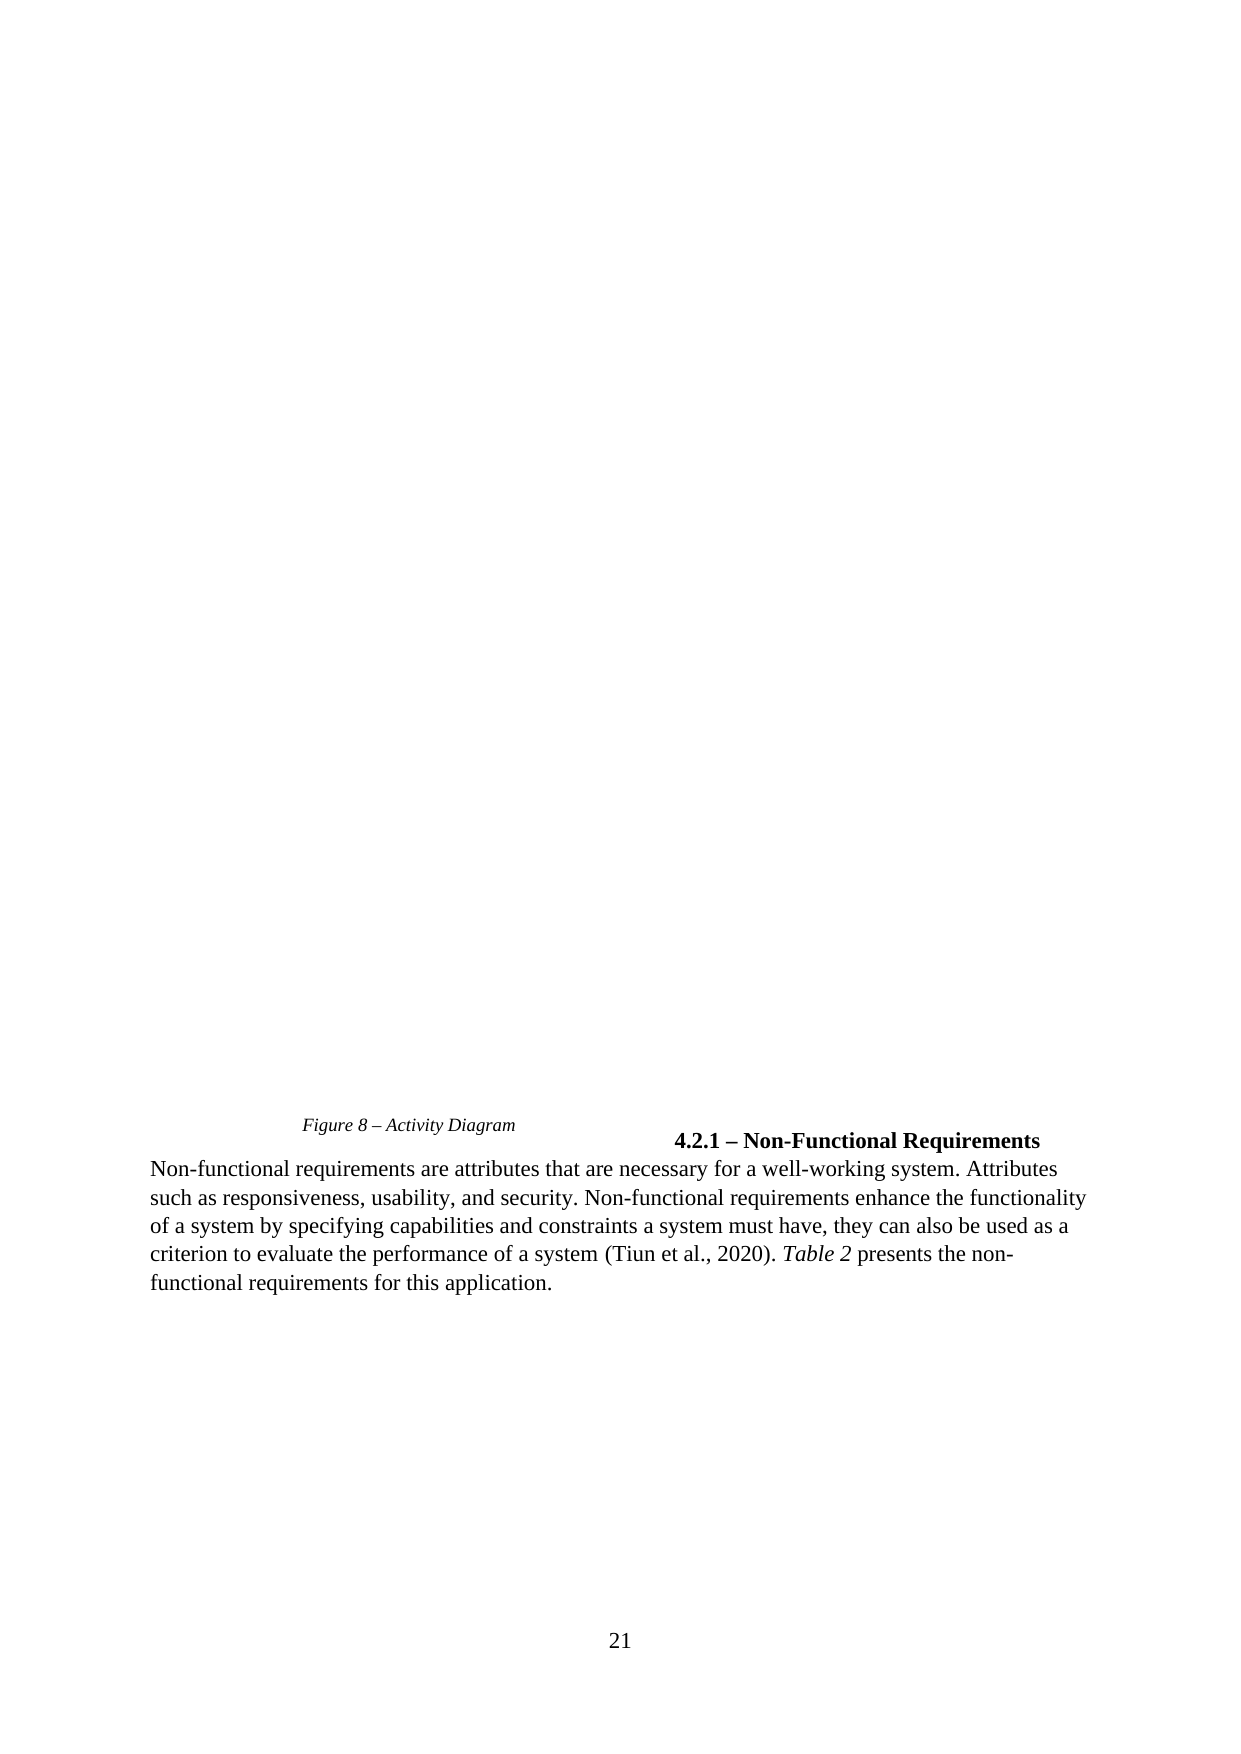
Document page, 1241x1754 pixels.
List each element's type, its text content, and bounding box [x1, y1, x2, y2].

subtitle 4.2.1 – Non-Functional Requirements [150, 1127, 1090, 1153]
text Non-functional requirements are attributes that are necessary for a well-working system. Attributes such as responsiveness, usability, and security. Non-functional requirements enhance the functionality of a system by specifying capabilities and constraints a system must have, they can also be used as a criterion to evaluate the performance of a system (Tiun et al., 2020). Table 2 presents the non-functional requirements for this application. [150, 1155, 1090, 1295]
